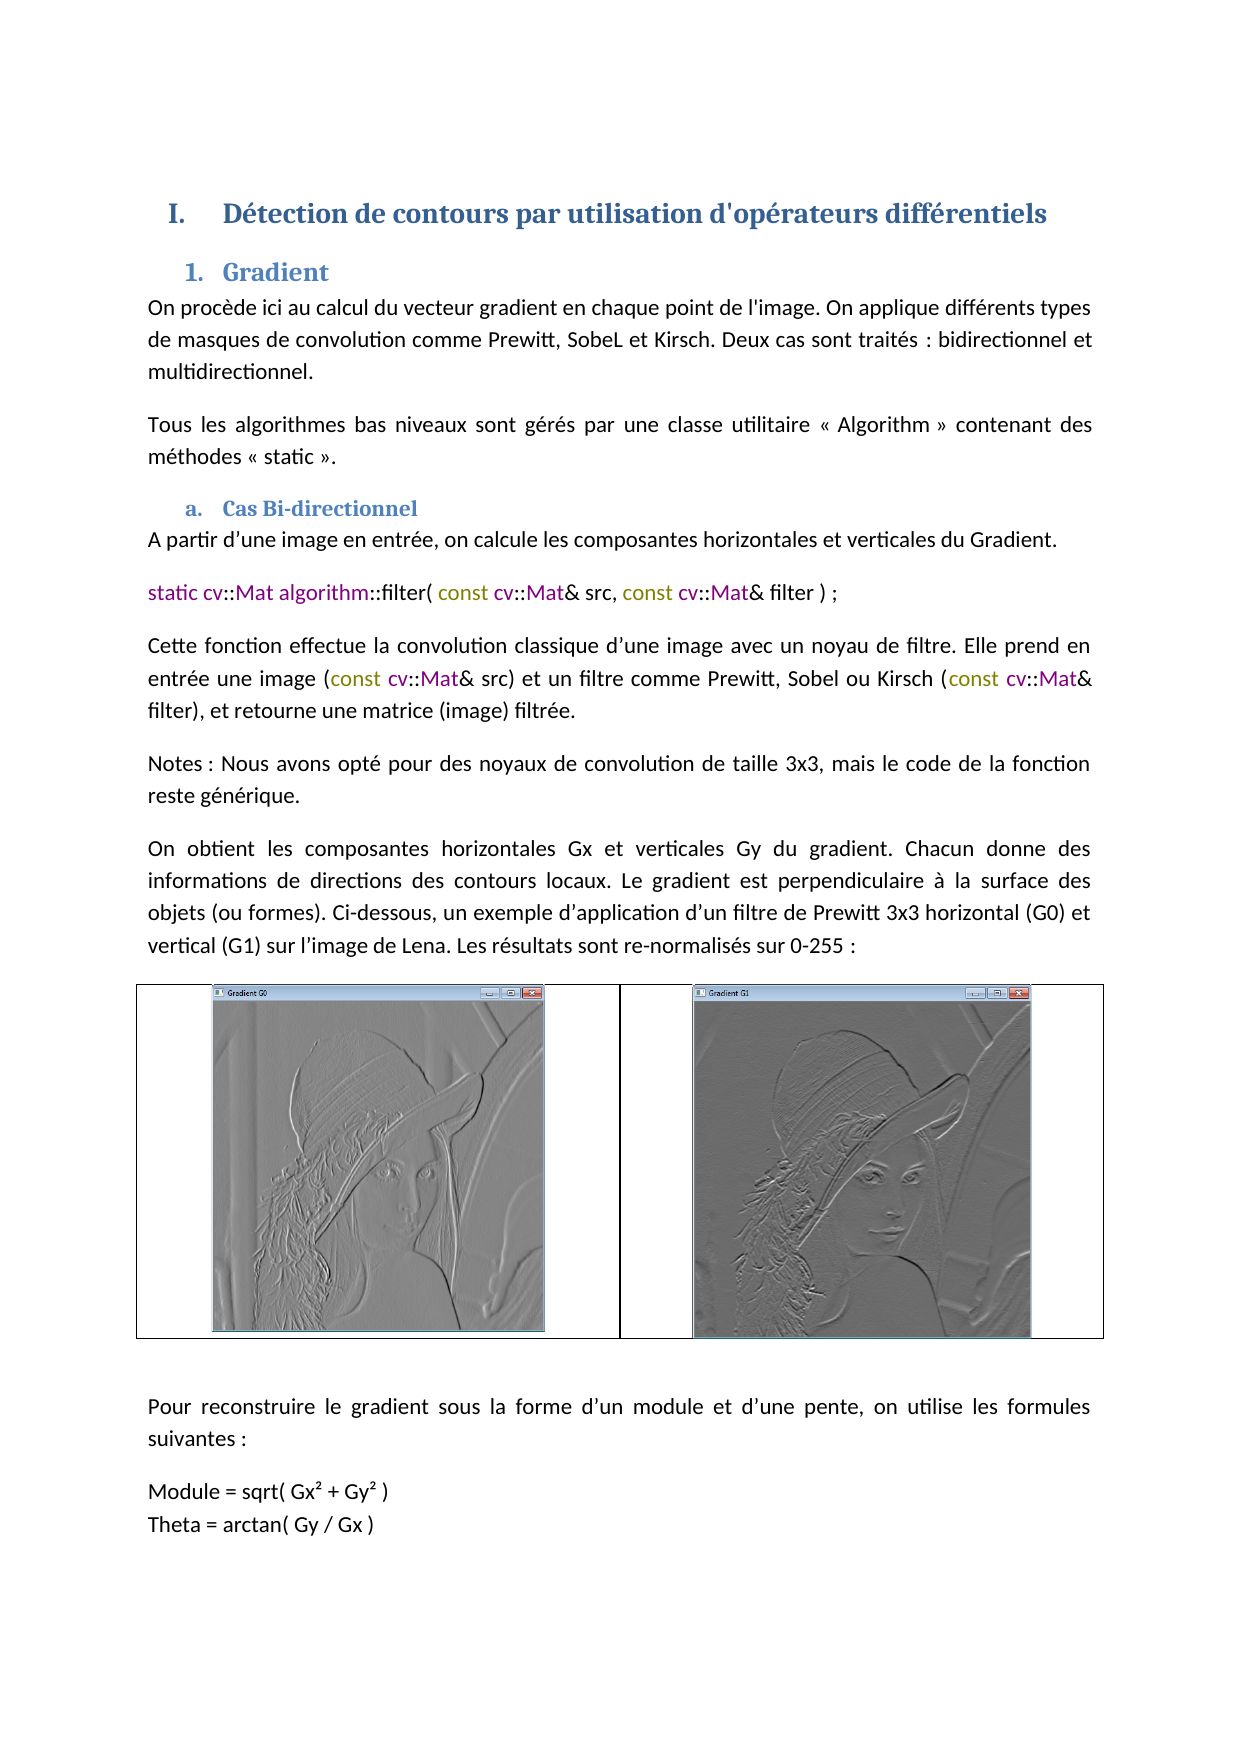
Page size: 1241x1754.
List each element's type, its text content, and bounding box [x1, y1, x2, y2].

subtitle Cas Bi-directionnel [185, 495, 1093, 522]
text On obtient les composantes horizontales Gx et verticales Gy du gradient. Chacun donne des informations de directions des contours locaux. Le gradient est perpendiculaire à la surface des objets (ou formes). Ci-dessous, un exemple d’application d’un filtre de Prewitt 3x3 horizontal (G0) et vertical (G1) sur l’image de Lena. Les résultats sont re-normalisés sur 0-255 : [148, 834, 1093, 959]
text On procède ici au calcul du vecteur gradient en chaque point de l'image. On applique différents types de masques de convolution comme Prewitt, SobeL et Kirsch. Deux cas sont traités : bidirectionnel et multidirectionnel. [148, 293, 1093, 385]
subtitle Gradient [185, 257, 1093, 288]
table_header [1032, 985, 1103, 1338]
table_header [621, 985, 692, 1338]
table_header [137, 985, 619, 1338]
text Module = sqrt( Gx² + Gy² ) [148, 1477, 1093, 1506]
text Pour reconstruire le gradient sous la forme d’un module et d’une pente, on utilise les formules suivantes : [148, 1392, 1093, 1452]
text static cv::Mat algorithm::filter( const cv::Mat& src, const cv::Mat& filter ) ; [148, 578, 1093, 607]
picture [211, 984, 545, 1332]
text Theta = arctan( Gy / Gx ) [148, 1510, 1093, 1538]
text Notes : Nous avons opté pour des noyaux de convolution de taille 3x3, mais le code de la fonction reste générique. [148, 749, 1093, 809]
picture [692, 984, 1032, 1339]
text Tous les algorithmes bas niveaux sont gérés par une classe utilitaire « Algorithm » contenant des méthodes « static ». [148, 410, 1093, 470]
subtitle Détection de contours par utilisation d'opérateurs différentiels [185, 198, 1093, 231]
text A partir d’une image en entrée, on calcule les composantes horizontales et verticales du Gradient. [148, 526, 1093, 553]
text Cette fonction effectue la convolution classique d’une image avec un noyau de filtre. Elle prend en entrée une image (const cv::Mat& src) et un filtre comme Prewitt, Sobel ou Kirsch (const cv::Mat& filter), et retourne une matrice (image) filtrée. [148, 632, 1093, 724]
